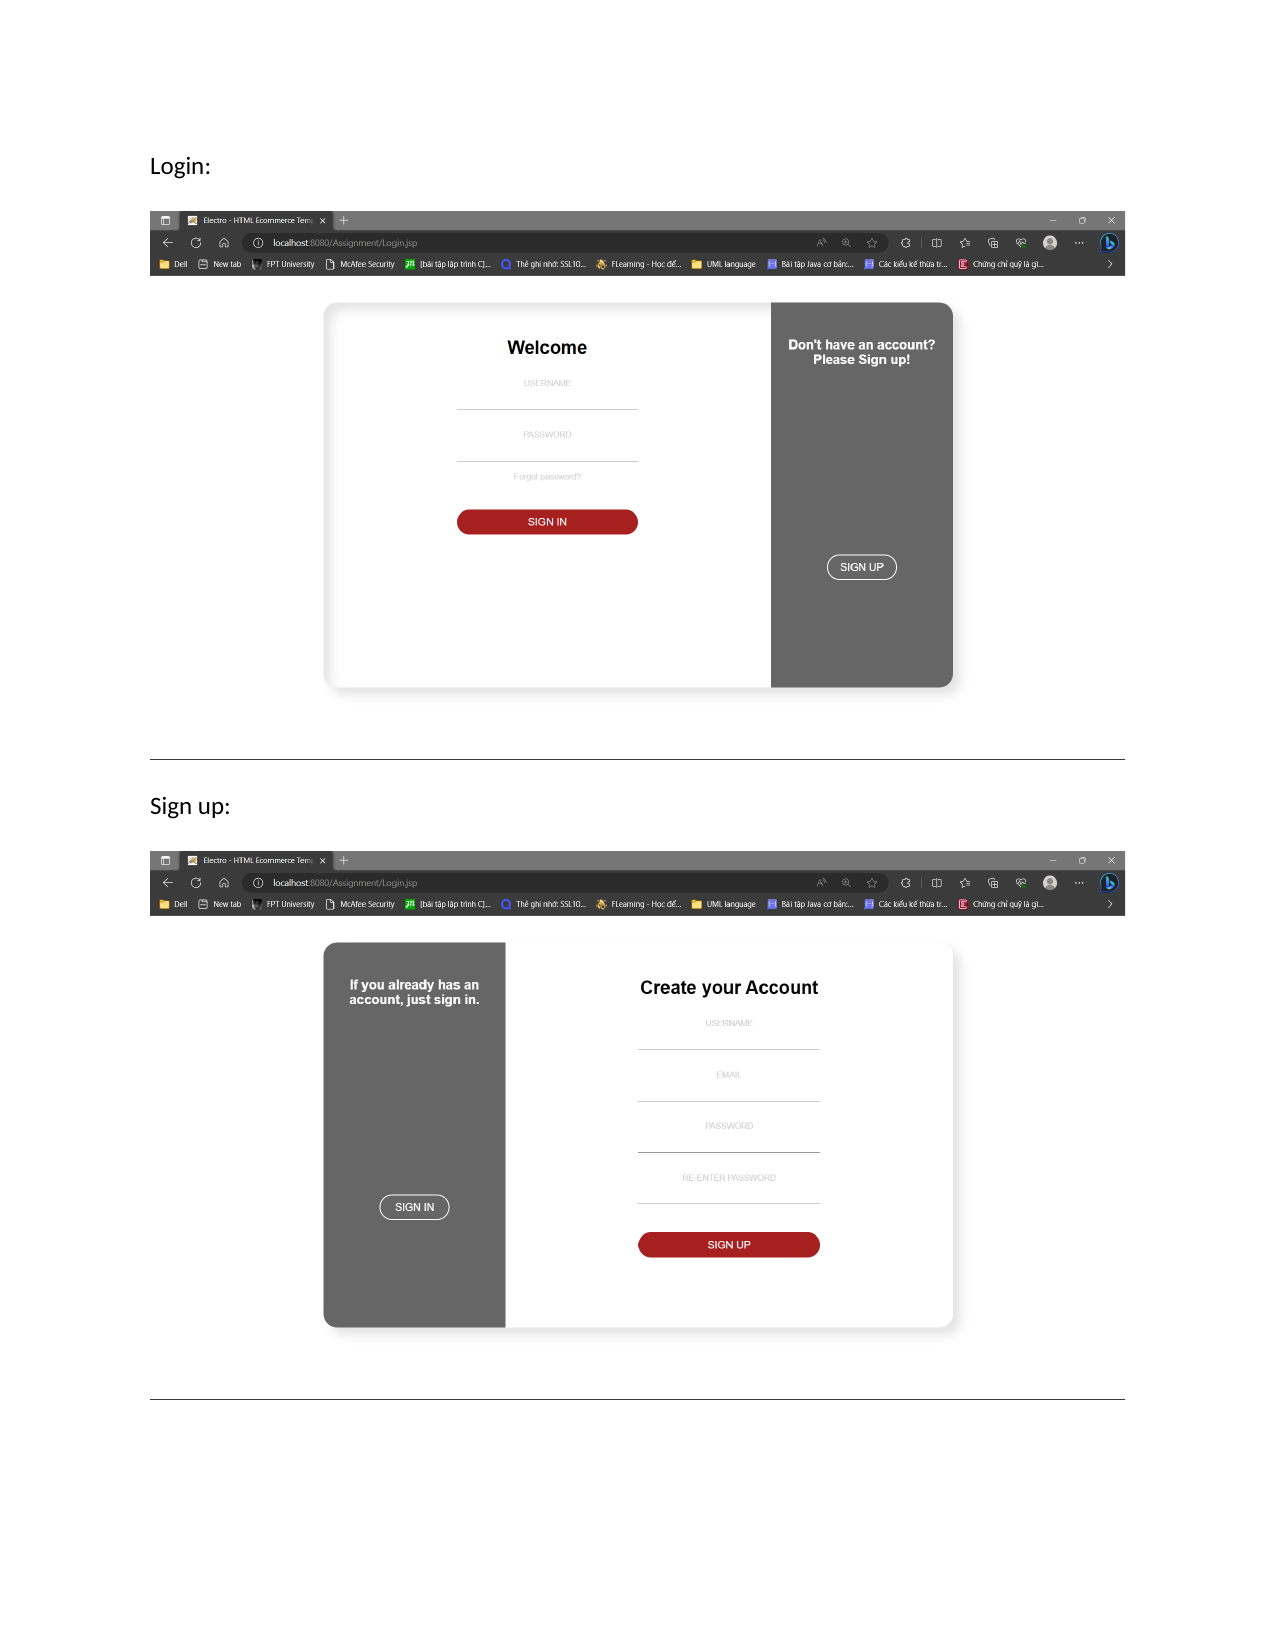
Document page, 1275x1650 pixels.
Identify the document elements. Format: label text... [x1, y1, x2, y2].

text Sign up: [150, 790, 1125, 821]
picture [150, 211, 1125, 760]
text Login: [150, 150, 1125, 181]
picture [150, 851, 1125, 1400]
